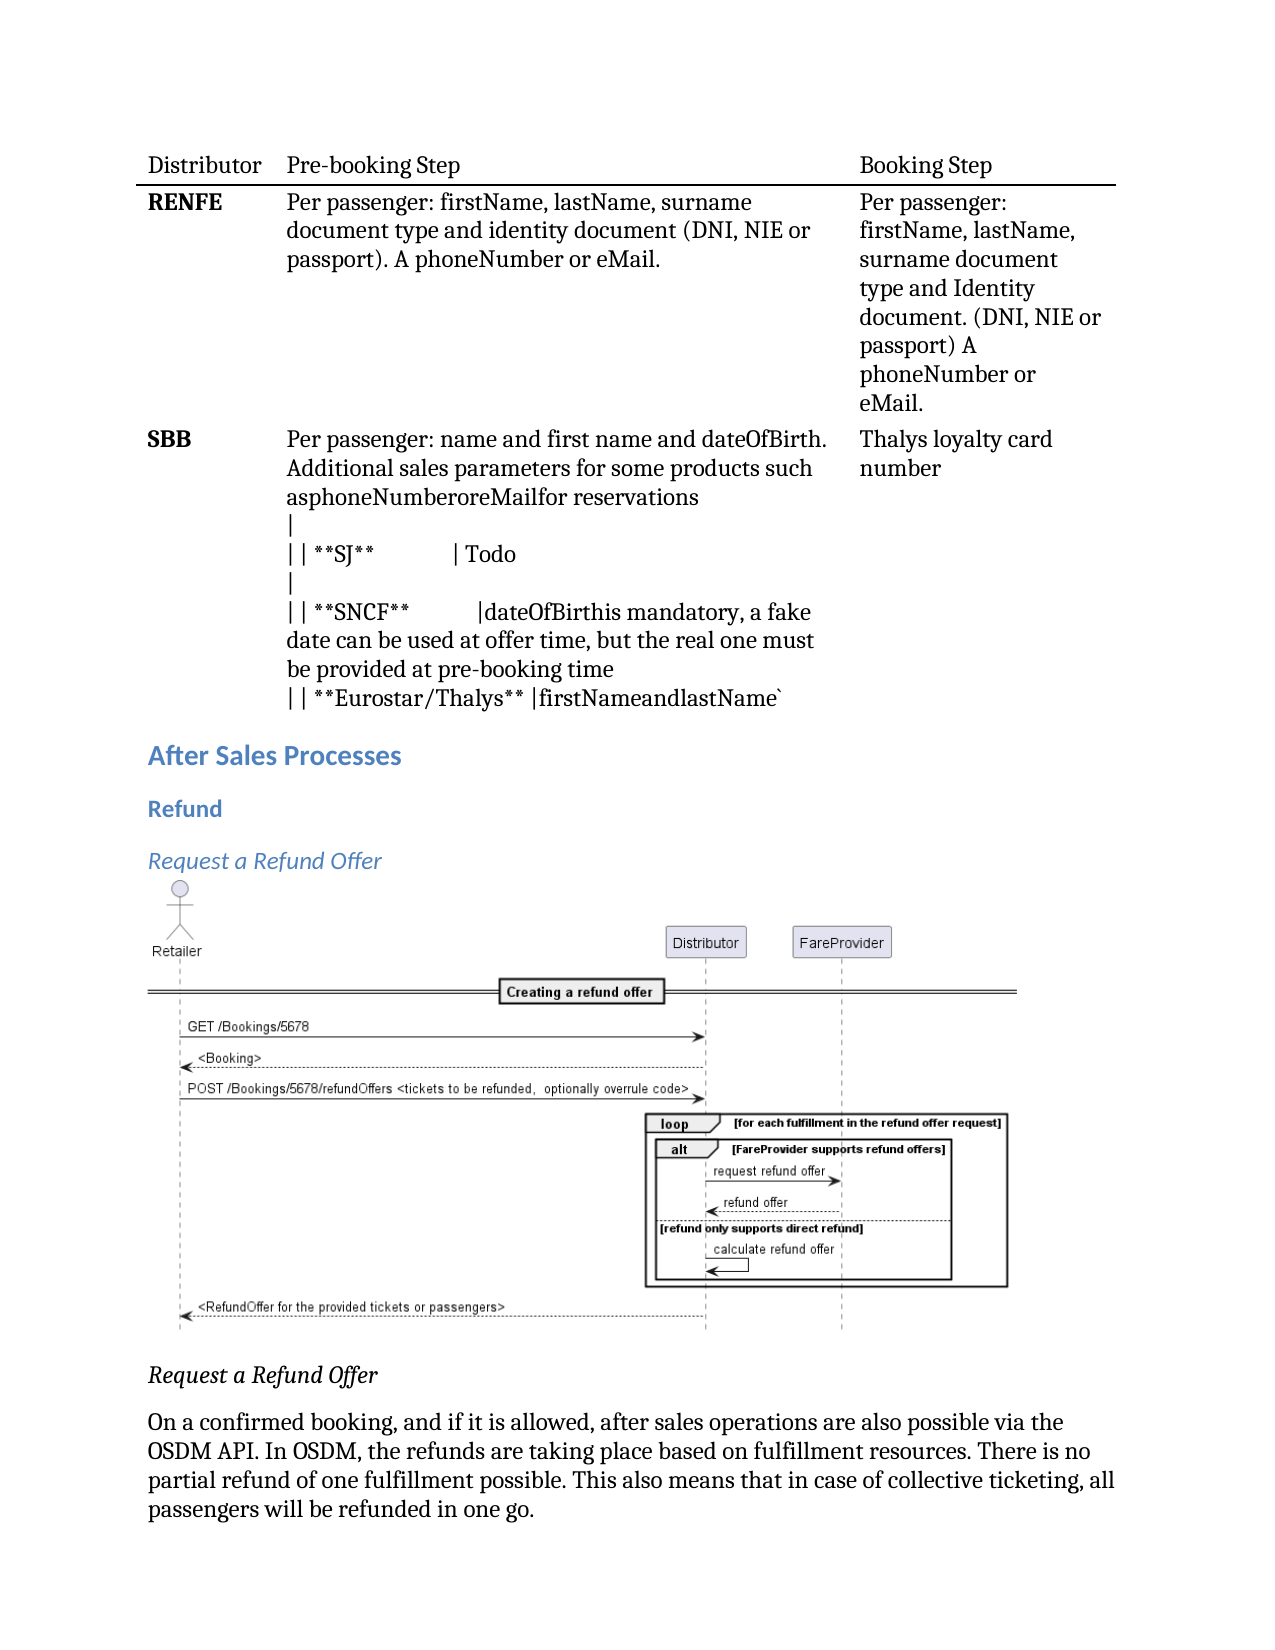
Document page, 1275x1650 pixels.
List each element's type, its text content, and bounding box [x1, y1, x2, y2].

text On a confirmed booking, and if it is allowed, after sales operations are also possible via the OSDM API. In OSDM, the refunds are taking place based on fulfillment resources. There is no partial refund of one fulfillment possible. This also means that in case of collective ticketing, all passengers will be refunded in one go. [148, 1408, 1127, 1523]
subtitle Request a Refund Offer [148, 845, 1127, 876]
picture [147, 875, 1023, 1340]
text Request a Refund Offer [148, 1361, 1127, 1389]
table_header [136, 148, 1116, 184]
subtitle After Sales Processes [148, 737, 1127, 773]
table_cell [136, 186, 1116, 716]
subtitle Refund [148, 794, 1127, 824]
